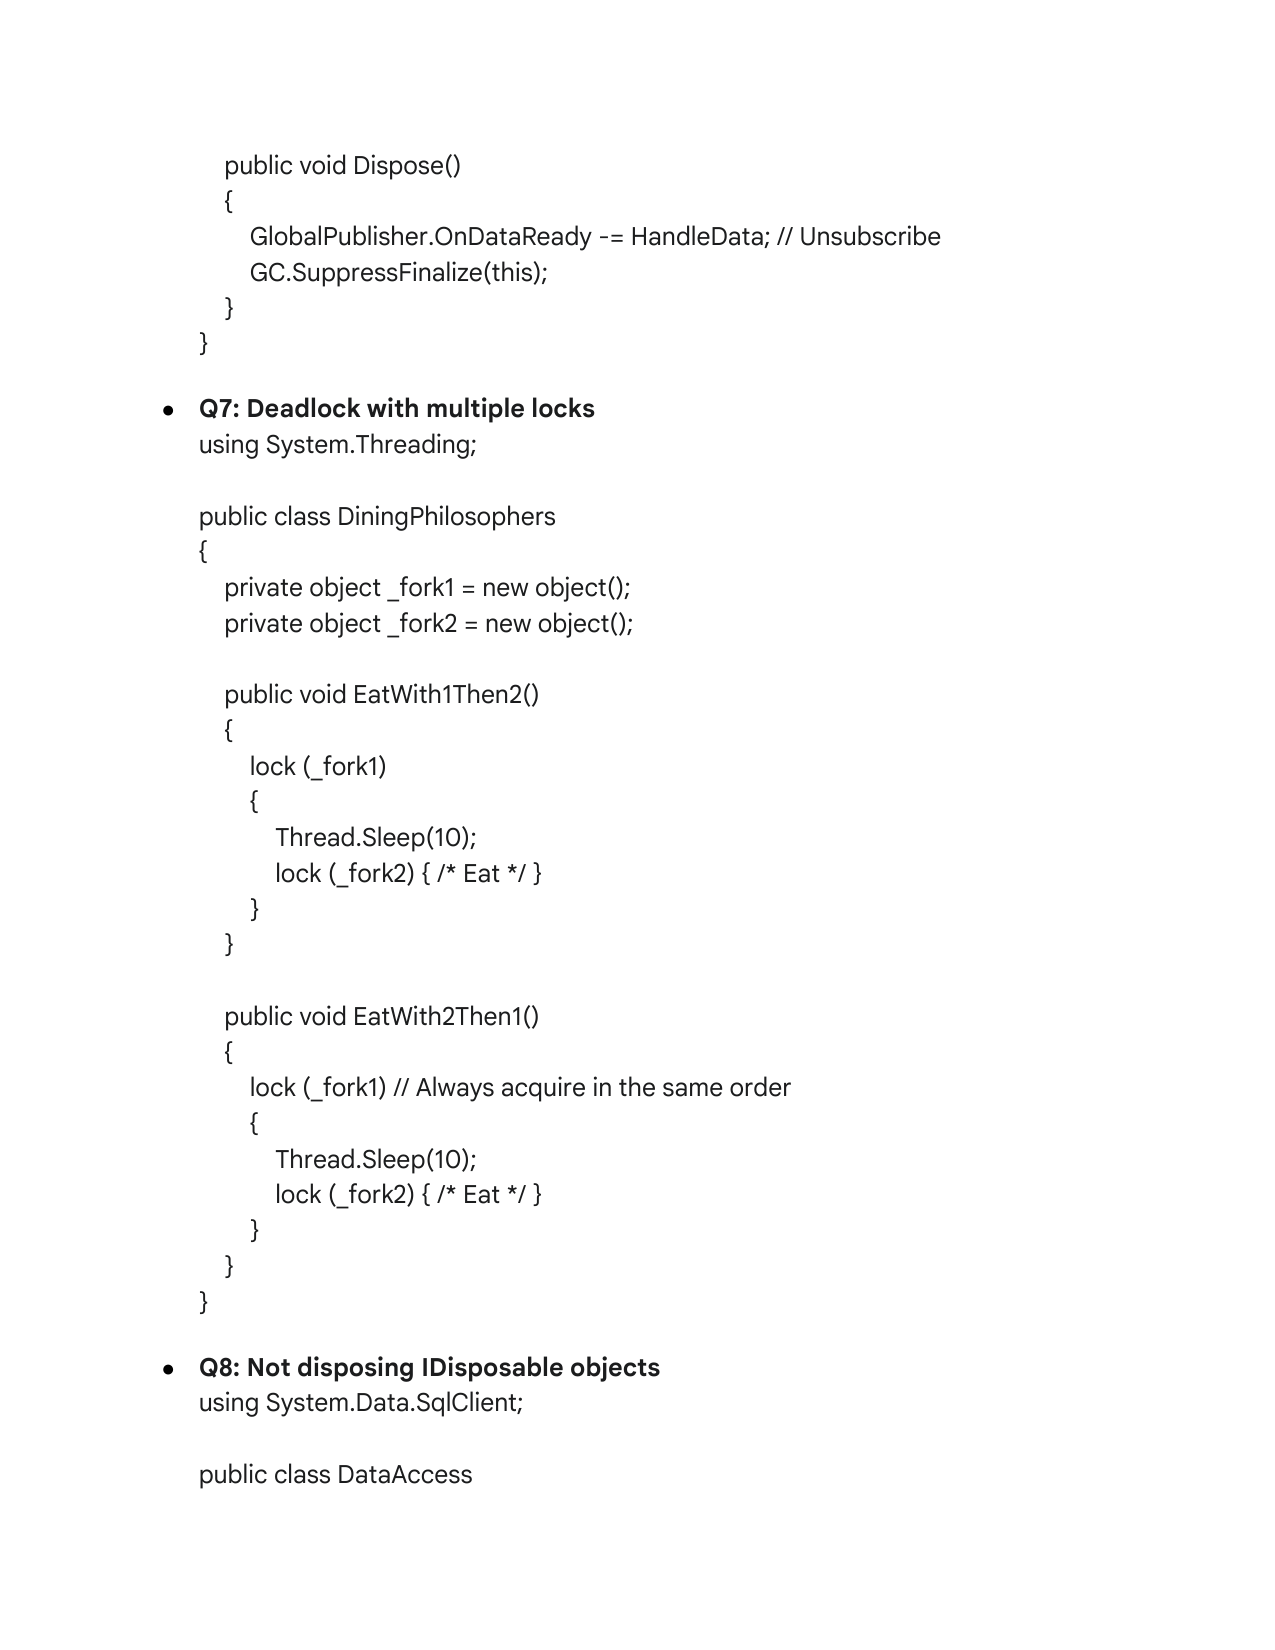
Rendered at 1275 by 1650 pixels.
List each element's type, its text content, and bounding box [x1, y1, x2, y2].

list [161, 1352, 1125, 1490]
list Q7: Deadlock with multiple locks using System.Threading; public class DiningPhilosophers { private object _fork1 = new object(); private object _fork2 = new object(); public void EatWith1Then2() { lock (_fork1) { Thread.Sleep(10); lock (_fork2) { /* Eat */ } } } public void EatWith2Then1() { lock (_fork1) // Always acquire in the same order { Thread.Sleep(10); lock (_fork2) { /* Eat */ } } } } [161, 394, 1125, 1348]
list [161, 150, 1125, 390]
